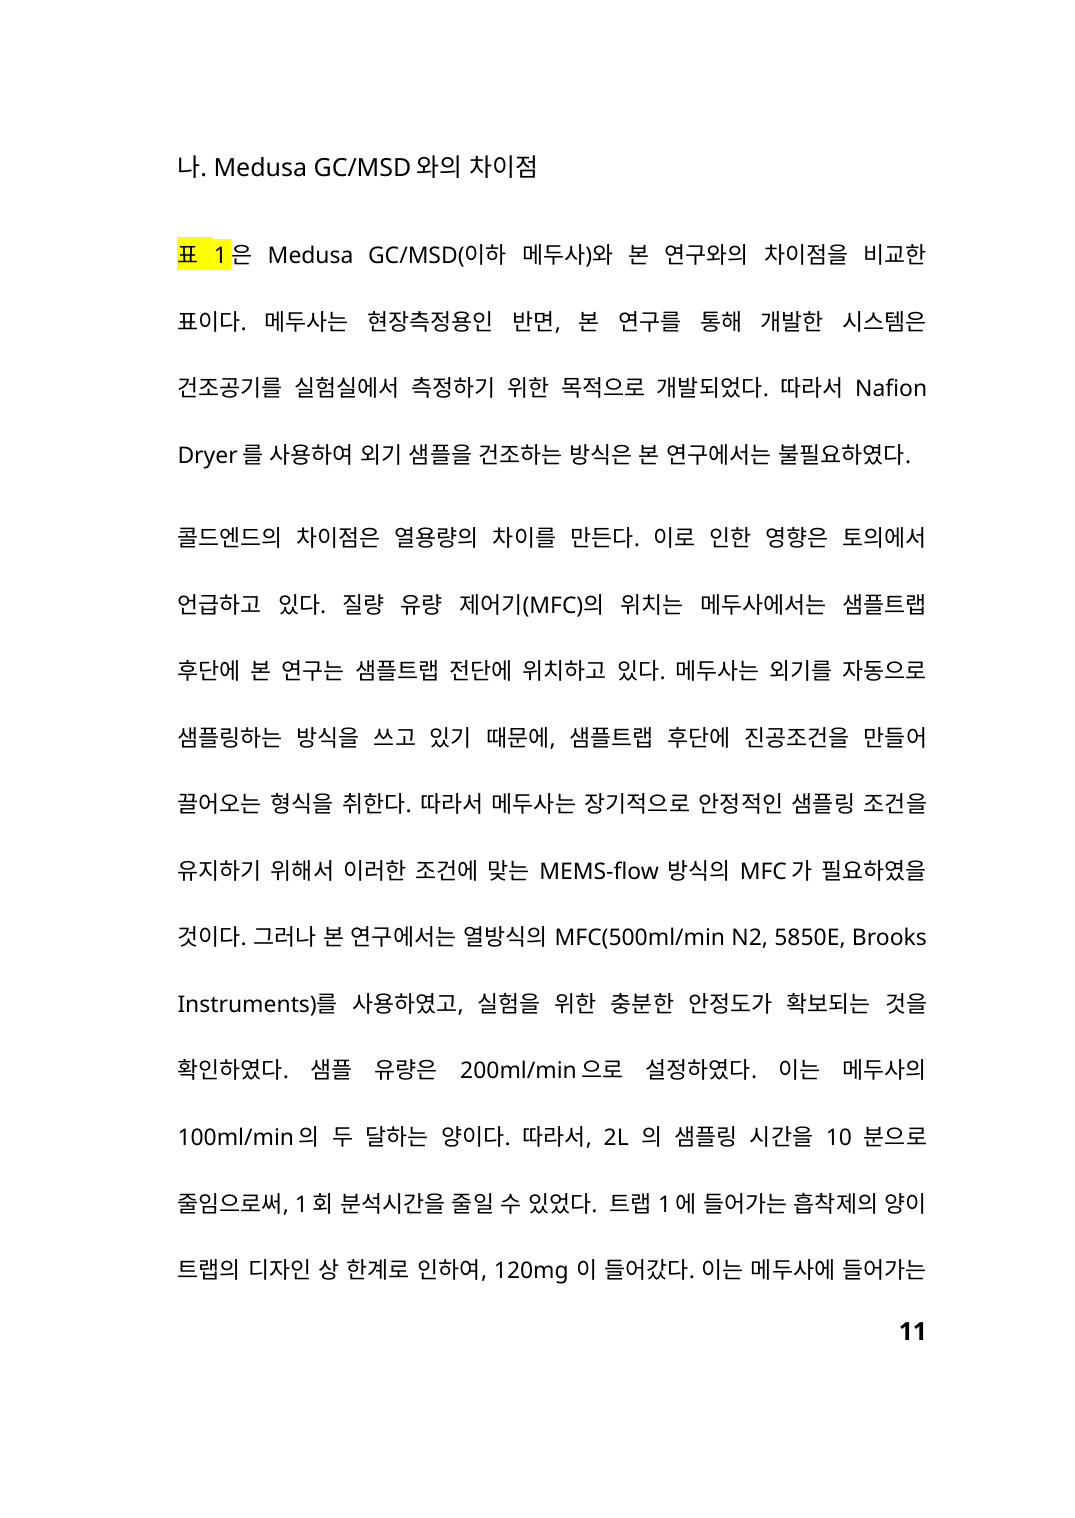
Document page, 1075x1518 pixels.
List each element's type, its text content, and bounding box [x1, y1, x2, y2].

text 표 1은 Medusa GC/MSD(이하 메두사)와 본 연구와의 차이점을 비교한 표이다. 메두사는 현장측정용인 반면, 본 연구를 통해 개발한 시스템은 건조공기를 실험실에서 측정하기 위한 목적으로 개발되었다. 따라서 Nafion Dryer를 사용하여 외기 샘플을 건조하는 방식은 본 연구에서는 불필요하였다. [177, 237, 927, 470]
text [177, 520, 927, 1285]
text 나. Medusa GC/MSD와의 차이점 [177, 148, 927, 184]
